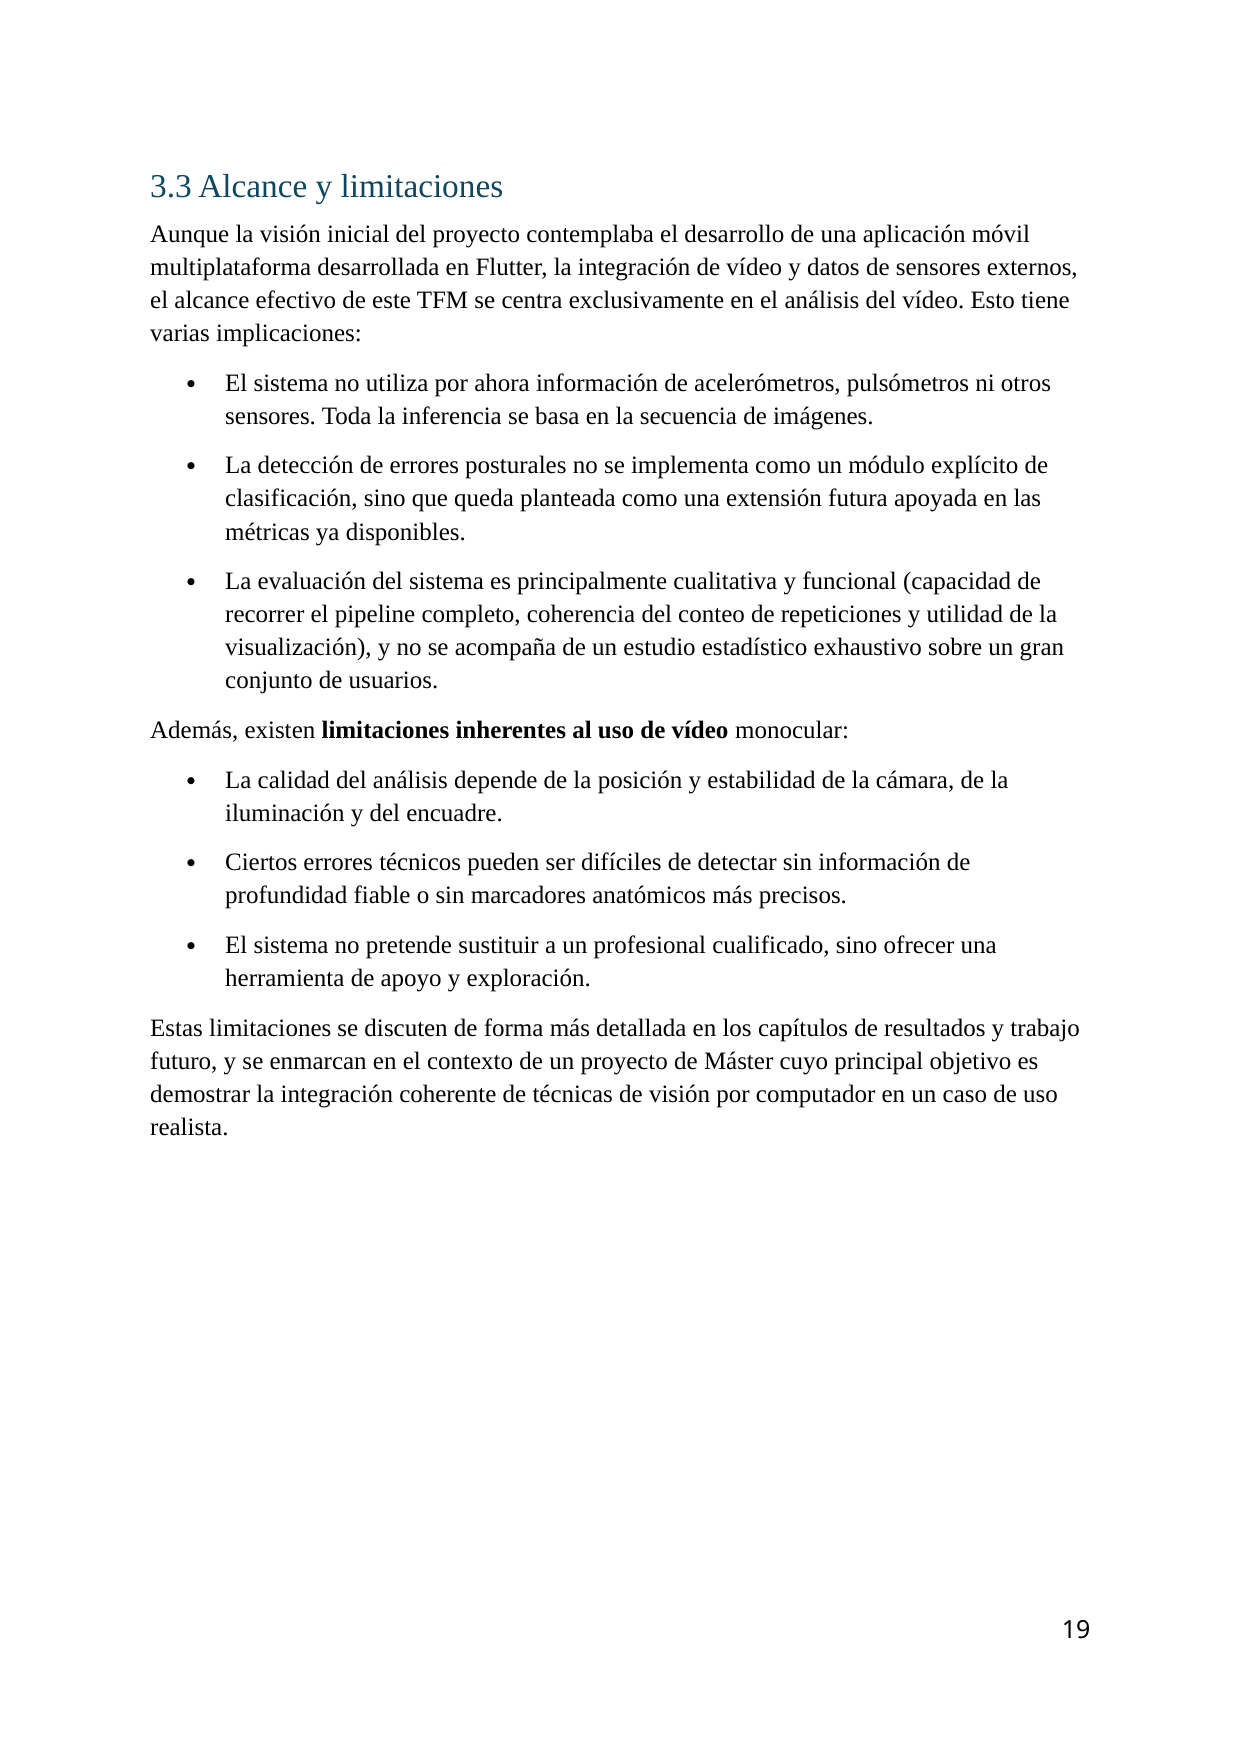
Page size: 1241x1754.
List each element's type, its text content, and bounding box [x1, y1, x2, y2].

text Estas limitaciones se discuten de forma más detallada en los capítulos de resultados y trabajo futuro, y se enmarcan en el contexto de un proyecto de Máster cuyo principal objetivo es demostrar la integración coherente de técnicas de visión por computador en un caso de uso realista. [150, 1013, 1090, 1141]
list Ciertos errores técnicos pueden ser difíciles de detectar sin información de profundidad fiable o sin marcadores anatómicos más precisos. [187, 847, 1090, 909]
text Además, existen limitaciones inherentes al uso de vídeo monocular: [150, 715, 1090, 744]
list La calidad del análisis depende de la posición y estabilidad de la cámara, de la iluminación y del encuadre. [187, 765, 1090, 826]
subtitle 3.3 Alcance y limitaciones [150, 167, 1090, 205]
list El sistema no pretende sustituir a un profesional cualificado, sino ofrecer una herramienta de apoyo y exploración. [187, 930, 1090, 992]
list La evaluación del sistema es principalmente cualitativa y funcional (capacidad de recorrer el pipeline completo, coherencia del conteo de repeticiones y utilidad de la visualización), y no se acompaña de un estudio estadístico exhaustivo sobre un gran conjunto de usuarios. [187, 566, 1090, 694]
text Aunque la visión inicial del proyecto contemplaba el desarrollo de una aplicación móvil multiplataforma desarrollada en Flutter, la integración de vídeo y datos de sensores externos, el alcance efectivo de este TFM se centra exclusivamente en el análisis del vídeo. Esto tiene varias implicaciones: [150, 219, 1090, 347]
list La detección de errores posturales no se implementa como un módulo explícito de clasificación, sino que queda planteada como una extensión futura apoyada en las métricas ya disponibles. [187, 451, 1090, 545]
list El sistema no utiliza por ahora información de acelerómetros, pulsómetros ni otros sensores. Toda la inferencia se basa en la secuencia de imágenes. [187, 368, 1090, 429]
